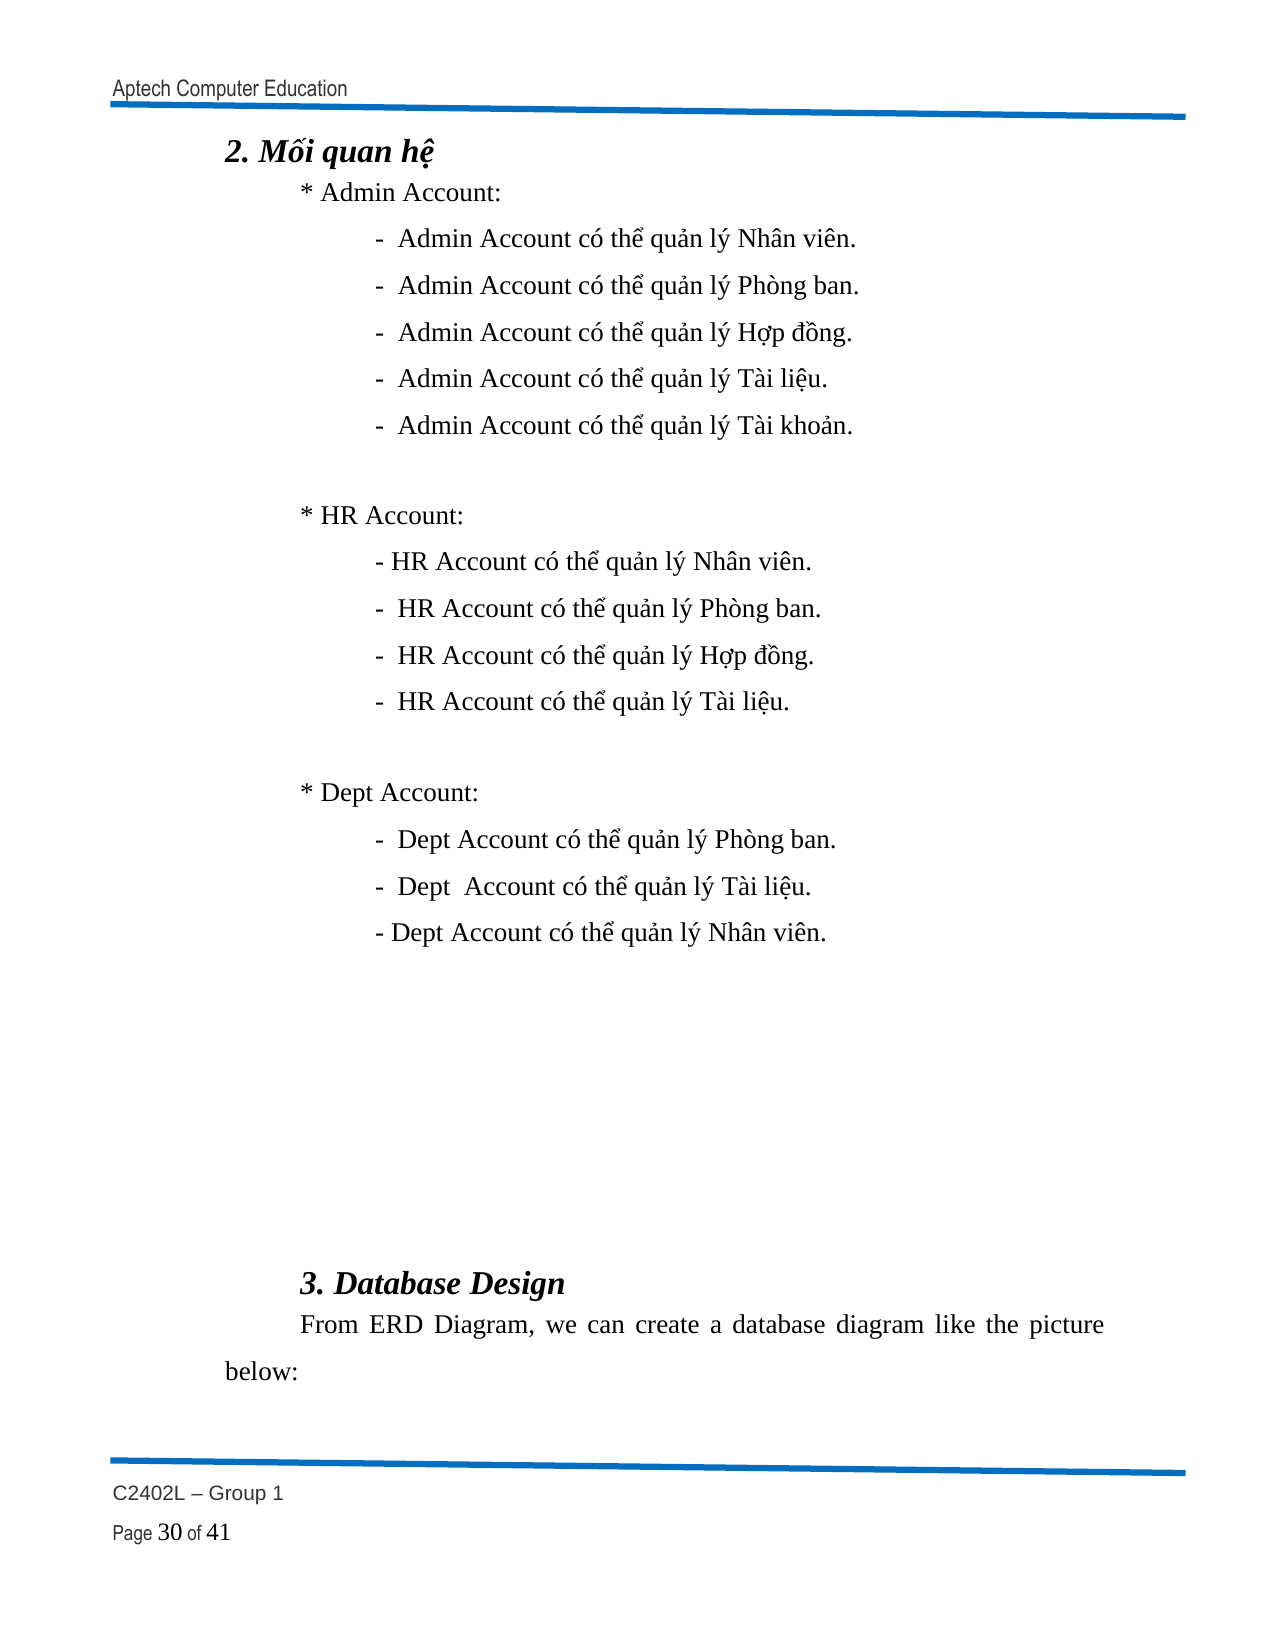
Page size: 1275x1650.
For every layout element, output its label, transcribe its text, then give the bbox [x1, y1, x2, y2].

text * Dept Account: [225, 776, 1106, 808]
text - Admin Account có thể quản lý Nhân viên. [225, 222, 1106, 253]
text From ERD Diagram, we can create a database diagram like the picture below: [225, 1308, 1106, 1386]
text * Admin Account: [225, 176, 1106, 207]
text - Admin Account có thể quản lý Phòng ban. [225, 269, 1106, 300]
subtitle 2. Mối quan hệ [225, 131, 1106, 169]
text - HR Account có thể quản lý Phòng ban. [225, 592, 1106, 623]
text - HR Account có thể quản lý Nhân viên. [225, 546, 1106, 577]
text - Admin Account có thể quản lý Tài khoản. [225, 409, 1106, 440]
text - Dept Account có thể quản lý Tài liệu. [225, 870, 1106, 901]
text - Dept Account có thể quản lý Nhân viên. [300, 916, 1106, 948]
text - HR Account có thể quản lý Tài liệu. [225, 686, 1106, 717]
text - Admin Account có thể quản lý Tài liệu. [225, 362, 1106, 393]
text - Dept Account có thể quản lý Phòng ban. [225, 823, 1106, 854]
subtitle 3. Database Design [225, 1263, 1106, 1302]
text - HR Account có thể quản lý Hợp đồng. [225, 639, 1106, 670]
text - Admin Account có thể quản lý Hợp đồng. [225, 316, 1106, 347]
text * HR Account: [225, 499, 1106, 530]
